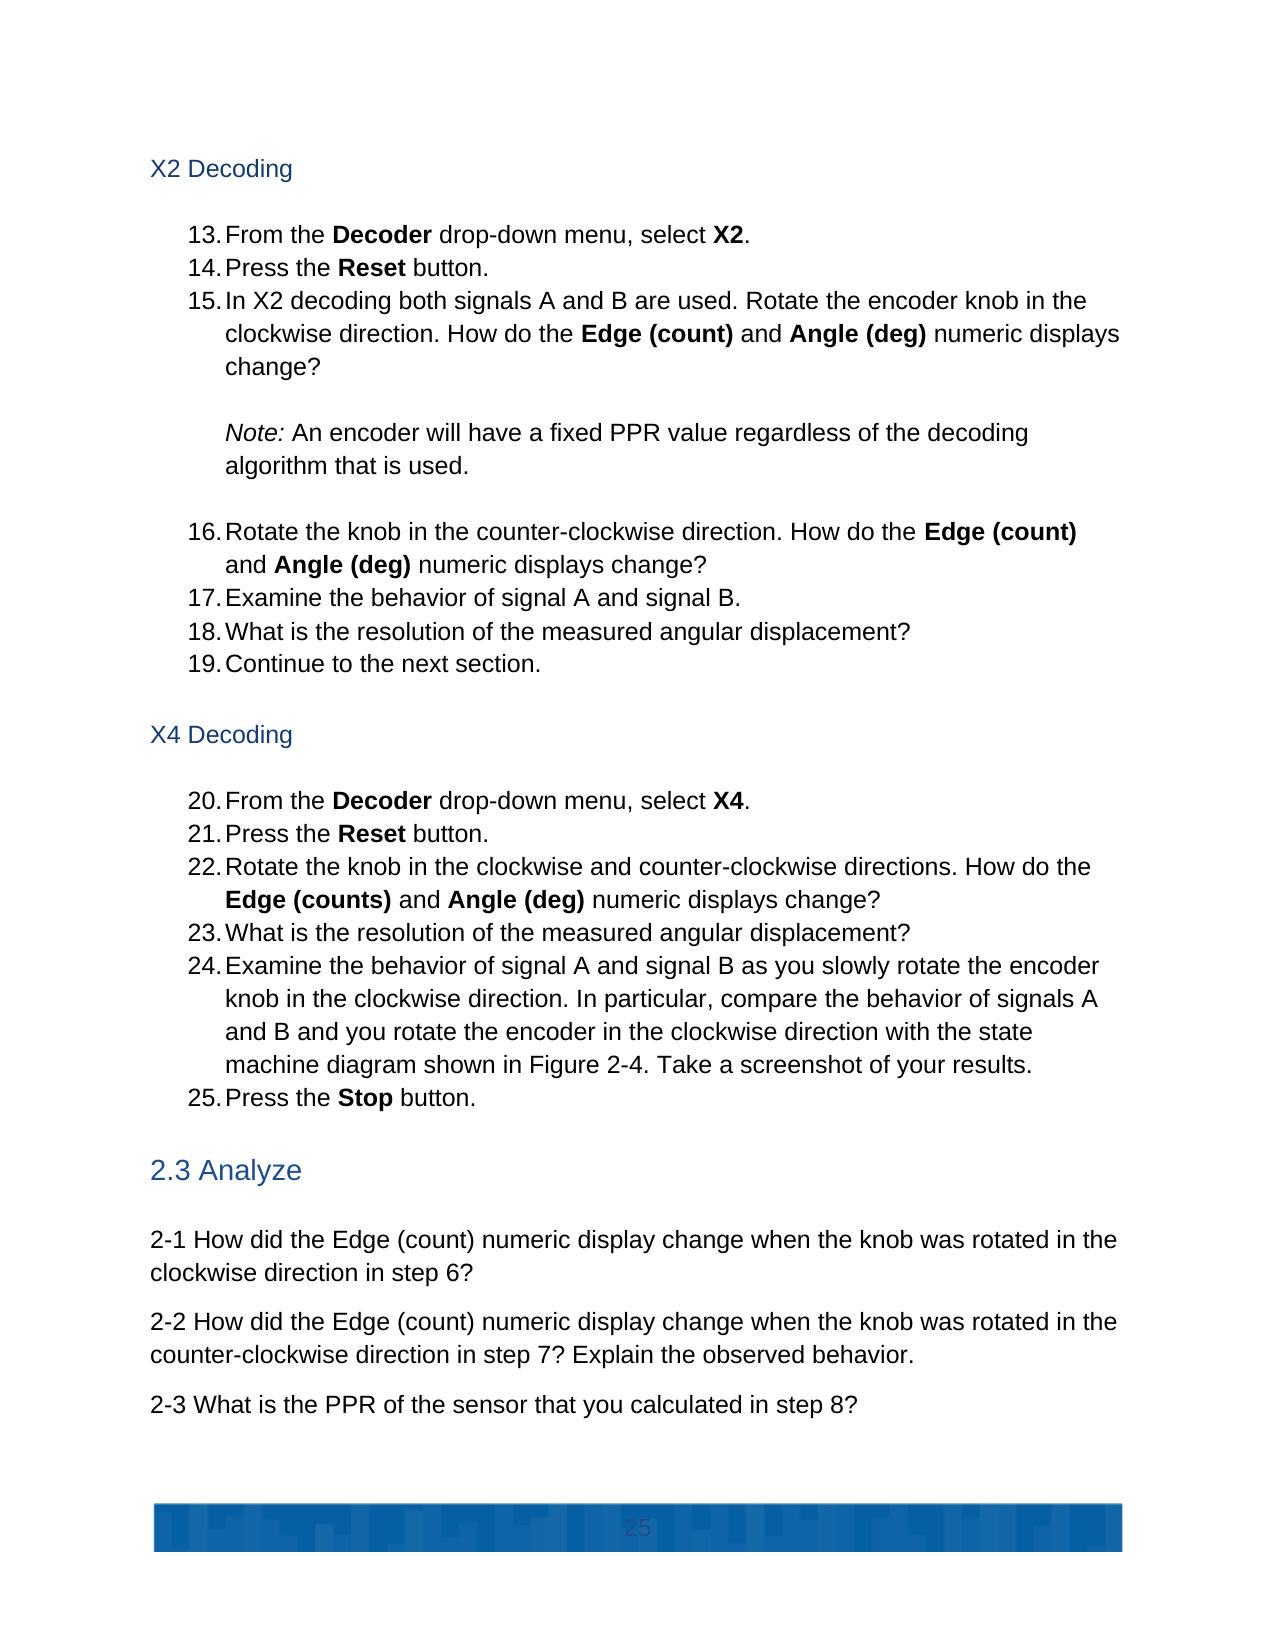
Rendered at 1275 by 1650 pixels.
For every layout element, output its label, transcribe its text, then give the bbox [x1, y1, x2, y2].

list Press the Reset button. [187, 253, 1125, 282]
list Press the Stop button. [187, 1083, 1125, 1112]
list What is the resolution of the measured angular displacement? [187, 918, 1125, 947]
list From the Decoder drop-down menu, select X4. [187, 786, 1125, 814]
list What is the resolution of the measured angular displacement? [187, 616, 1125, 645]
list From the Decoder drop-down menu, select X2. [187, 220, 1125, 249]
subtitle X2 Decoding [150, 154, 1125, 183]
list Rotate the knob in the clockwise and counter-clockwise directions. How do the Edge (counts) and Angle (deg) numeric displays change? [187, 852, 1125, 913]
text 2-2 How did the Edge (count) numeric display change when the knob was rotated in the counter-clockwise direction in step 7? Explain the observed behavior. [150, 1307, 1125, 1369]
list Rotate the knob in the counter-clockwise direction. How do the Edge (count) and Angle (deg) numeric displays change? [187, 517, 1125, 579]
list In X2 decoding both signals A and B are used. Rotate the encoder knob in the clockwise direction. How do the Edge (count) and Angle (deg) numeric displays change? Note: An encoder will have a fixed PPR value regardless of the decoding algorithm that is used. [187, 286, 1125, 513]
subtitle X4 Decoding [150, 720, 1125, 748]
text 2-1 How did the Edge (count) numeric display change when the knob was rotated in the clockwise direction in step 6? [150, 1225, 1125, 1286]
list Examine the behavior of signal A and signal B as you slowly rotate the encoder knob in the clockwise direction. In particular, compare the behavior of signals A and B and you rotate the encoder in the clockwise direction with the state machine diagram shown in Figure 2-4. Take a screenshot of your results. [187, 951, 1125, 1079]
picture [153, 1503, 1123, 1552]
list Press the Reset button. [187, 819, 1125, 847]
list Examine the behavior of signal A and signal B. [187, 583, 1125, 612]
list Continue to the next section. [187, 649, 1125, 678]
text 2-3 What is the PPR of the sensor that you calculated in step 8? [150, 1390, 1125, 1419]
subtitle 2.3 Analyze [150, 1153, 1125, 1187]
